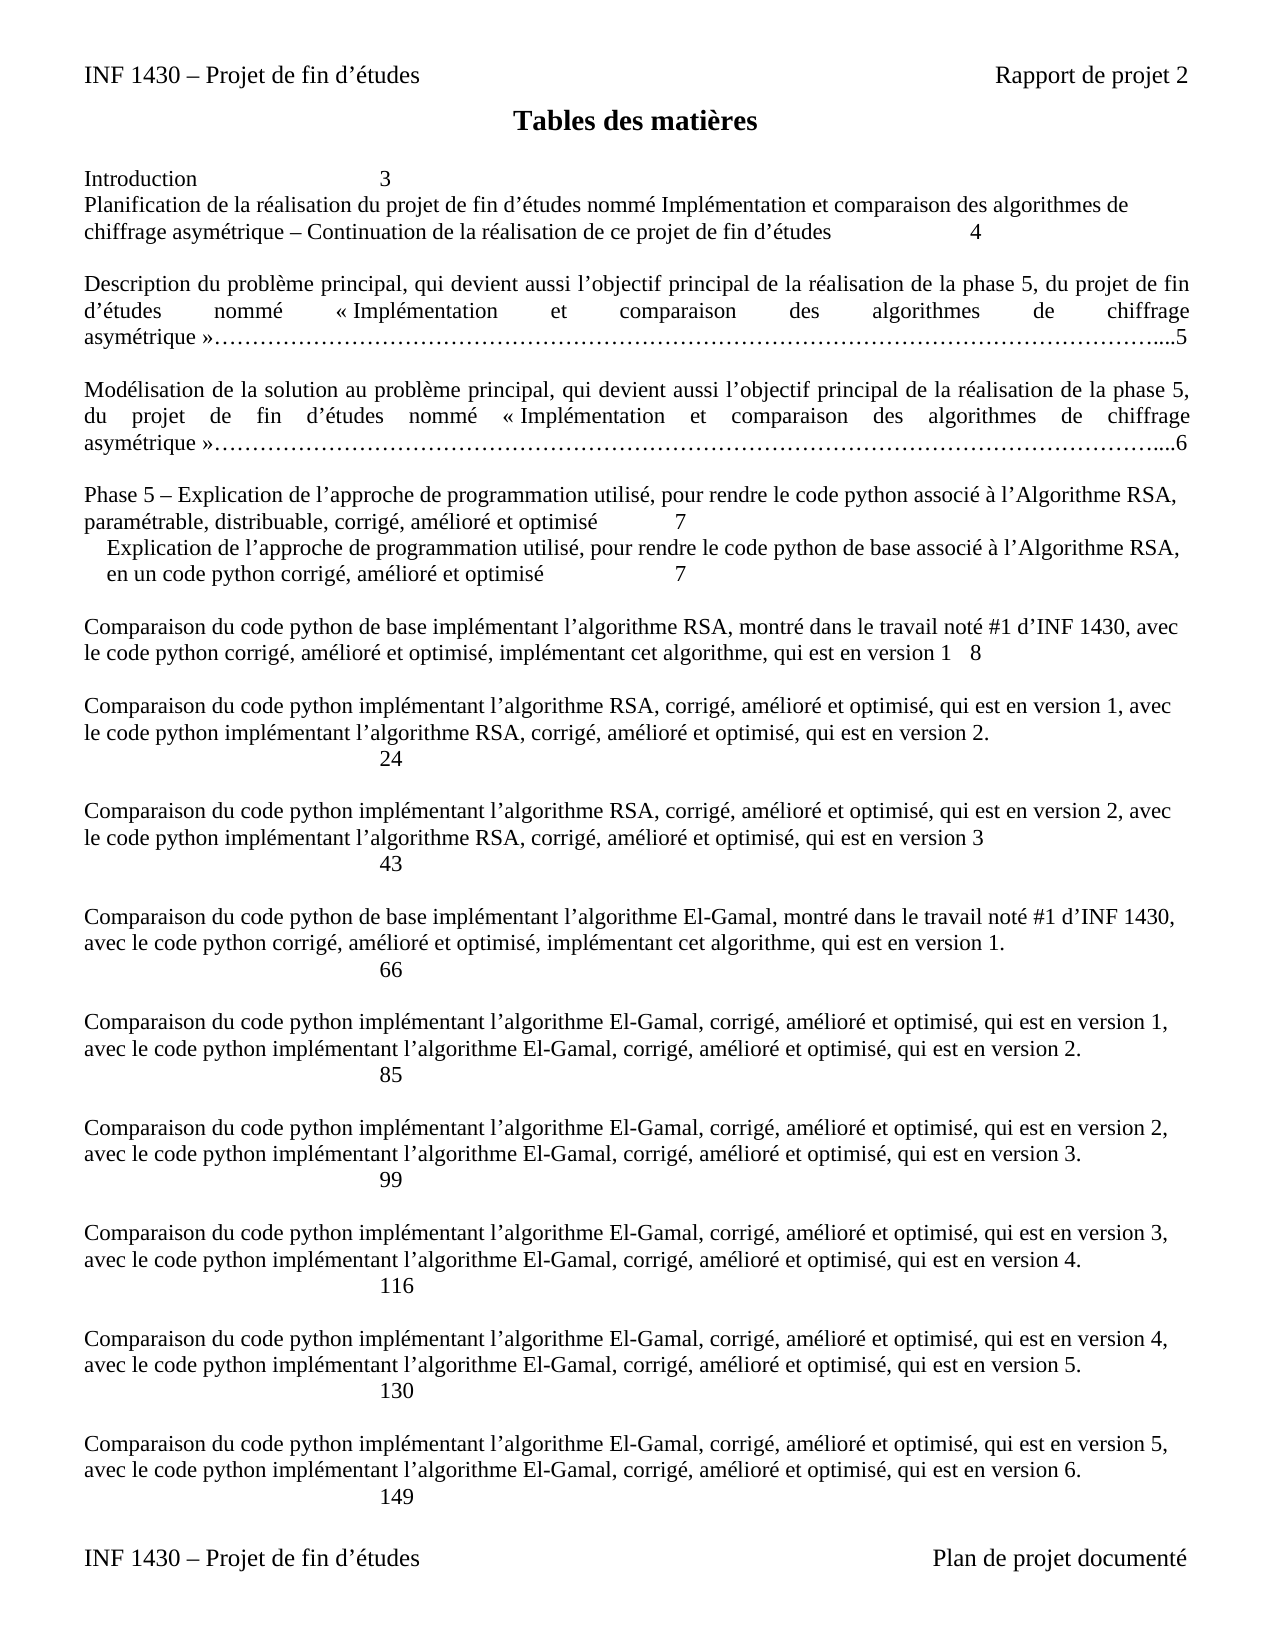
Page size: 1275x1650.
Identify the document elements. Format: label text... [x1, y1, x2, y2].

text Tables des matières [84, 103, 1187, 137]
